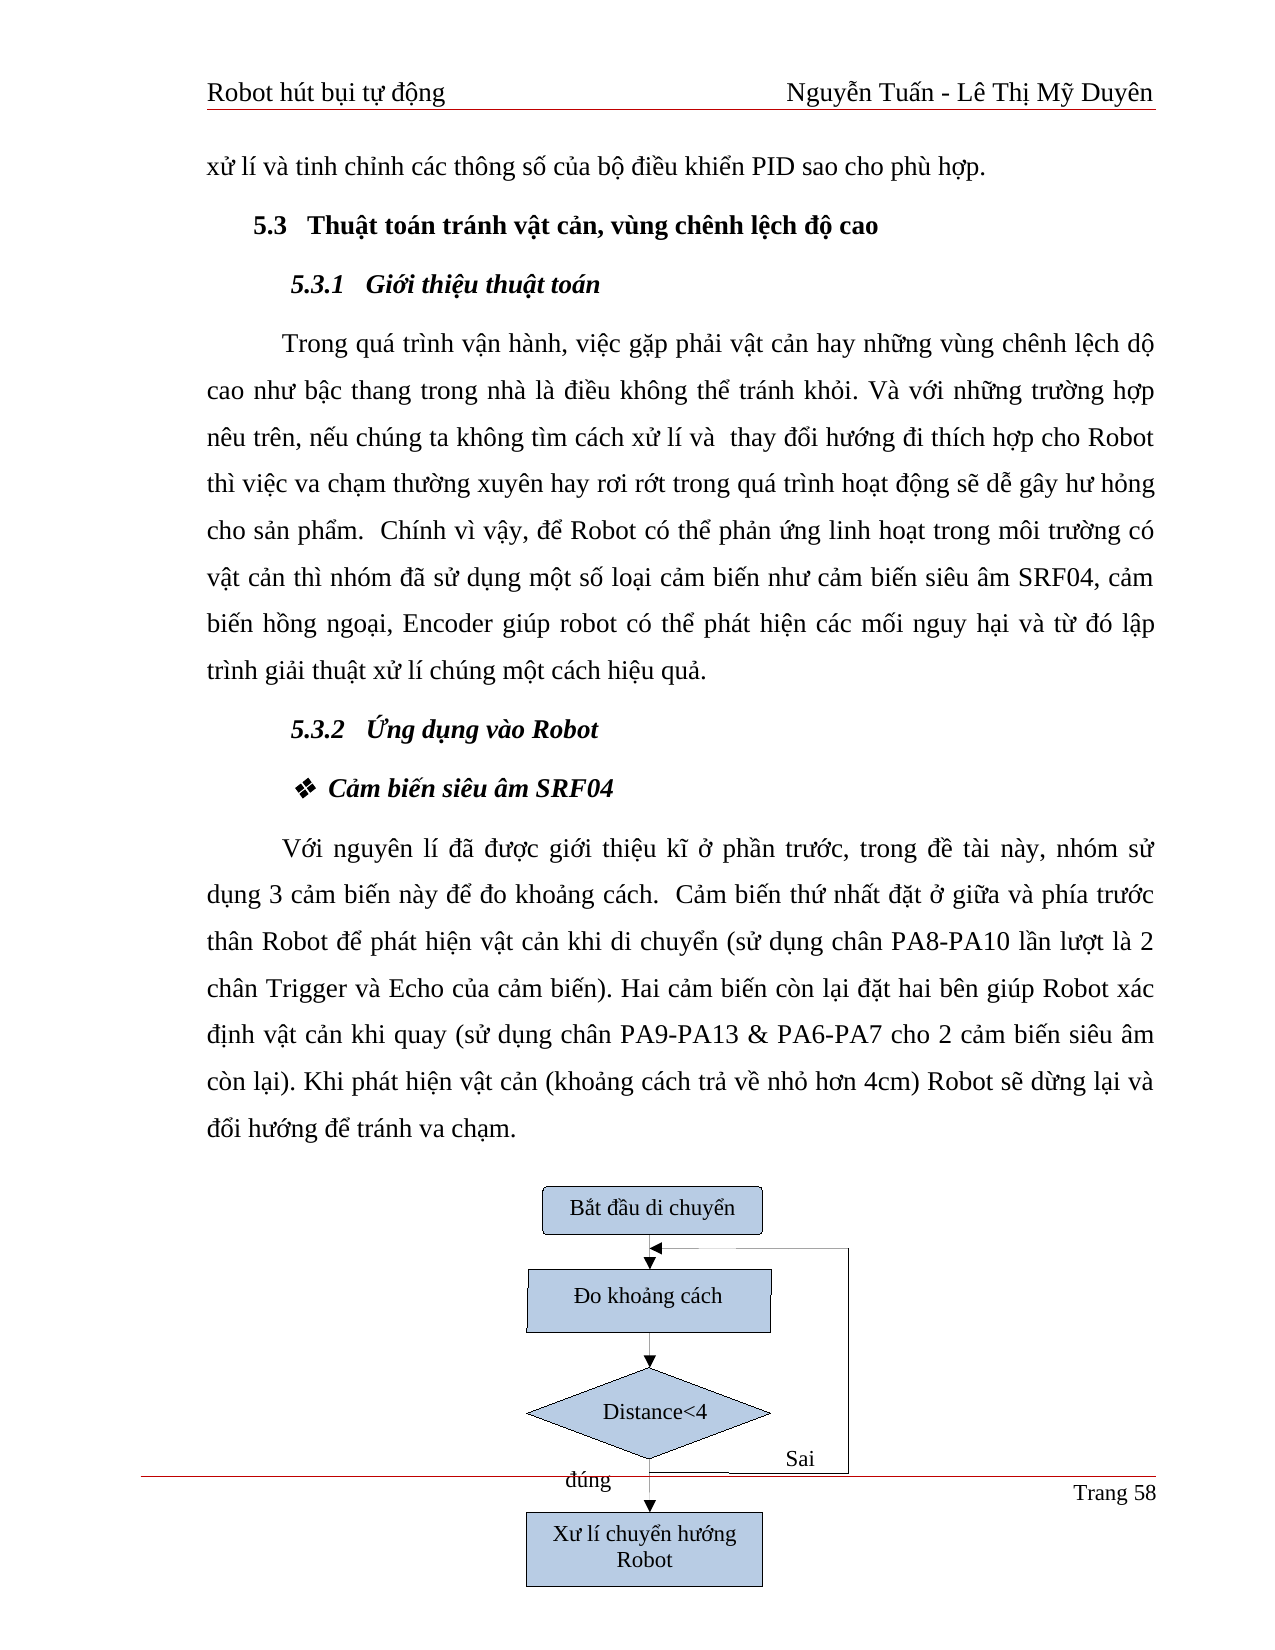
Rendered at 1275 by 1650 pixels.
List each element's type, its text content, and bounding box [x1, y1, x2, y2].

list Cảm biến siêu âm SRF04 [291, 772, 1156, 804]
text Với nguyên lí đã được giới thiệu kĩ ở phần trước, trong đề tài này, nhóm sử dụng 3 cảm biến này để đo khoảng cách. Cảm biến thứ nhất đặt ở giữa và phía trước thân Robot để phát hiện vật cản khi di chuyển (sử dụng chân PA8-PA10 lần lượt là 2 chân Trigger và Echo của cảm biến). Hai cảm biến còn lại đặt hai bên giúp Robot xác định vật cản khi quay (sử dụng chân PA9-PA13 & PA6-PA7 cho 2 cảm biến siêu âm còn lại). Khi phát hiện vật cản (khoảng cách trả về nhỏ hơn 4cm) Robot sẽ dừng lại và đổi hướng để tránh va chạm. [207, 832, 1156, 1143]
text Trong quá trình vận hành, việc gặp phải vật cản hay những vùng chênh lệch dộ cao như bậc thang trong nhà là điều không thể tránh khỏi. Và với những trường hợp nêu trên, nếu chúng ta không tìm cách xử lí và thay đổi hướng đi thích hợp cho Robot thì việc va chạm thường xuyên hay rơi rớt trong quá trình hoạt động sẽ dễ gây hư hỏng cho sản phẩm. Chính vì vậy, để Robot có thể phản ứng linh hoạt trong môi trường có vật cản thì nhóm đã sử dụng một số loại cảm biến như cảm biến siêu âm SRF04, cảm biến hồng ngoại, Encoder giúp robot có thể phát hiện các mối nguy hại và từ đó lập trình giải thuật xử lí chúng một cách hiệu quả. [207, 327, 1156, 685]
subtitle Thuật toán tránh vật cản, vùng chênh lệch độ cao [253, 209, 1156, 240]
subtitle Ứng dụng vào Robot [291, 713, 1132, 744]
subtitle Giới thiệu thuật toán [291, 268, 1132, 299]
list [206, 150, 1156, 181]
